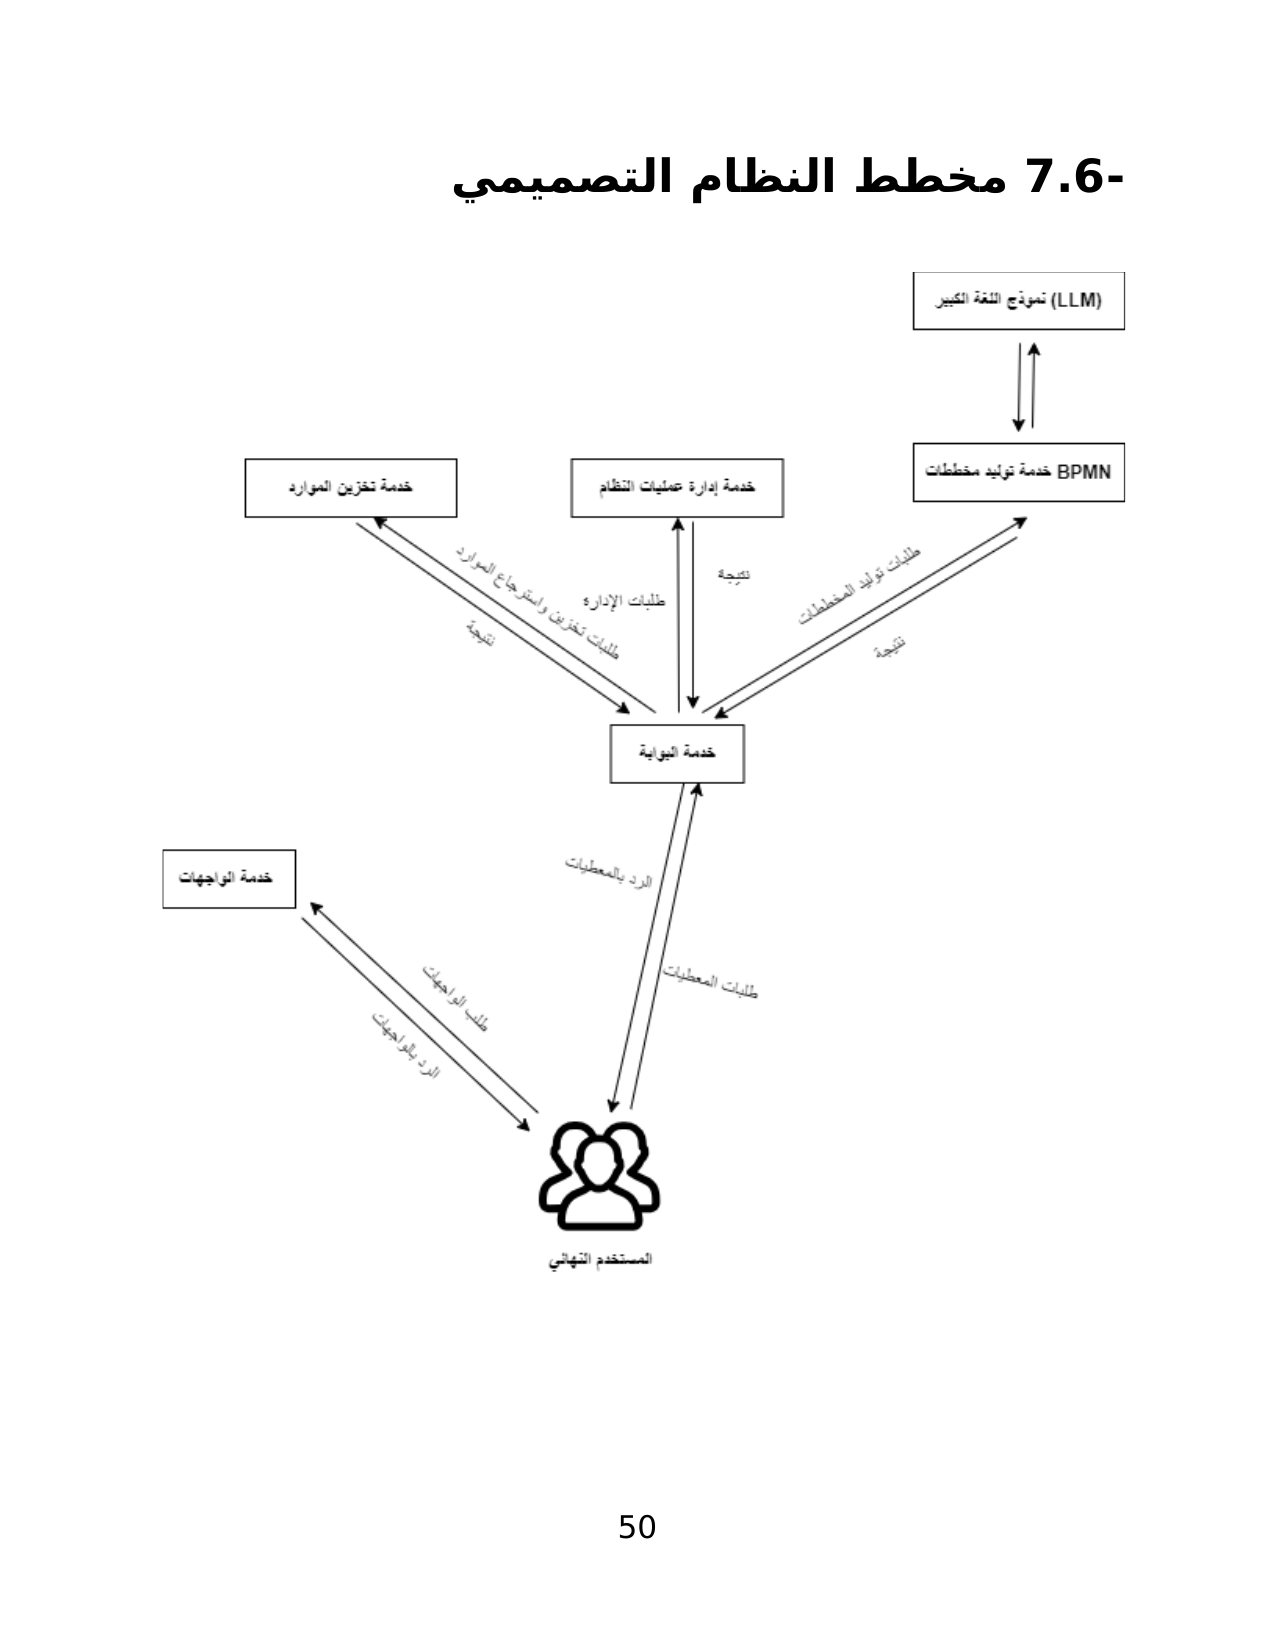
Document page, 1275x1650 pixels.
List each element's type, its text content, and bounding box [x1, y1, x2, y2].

picture [162, 272, 1125, 1286]
text -7.6 مخطط النظام التصميمي [150, 150, 1125, 203]
